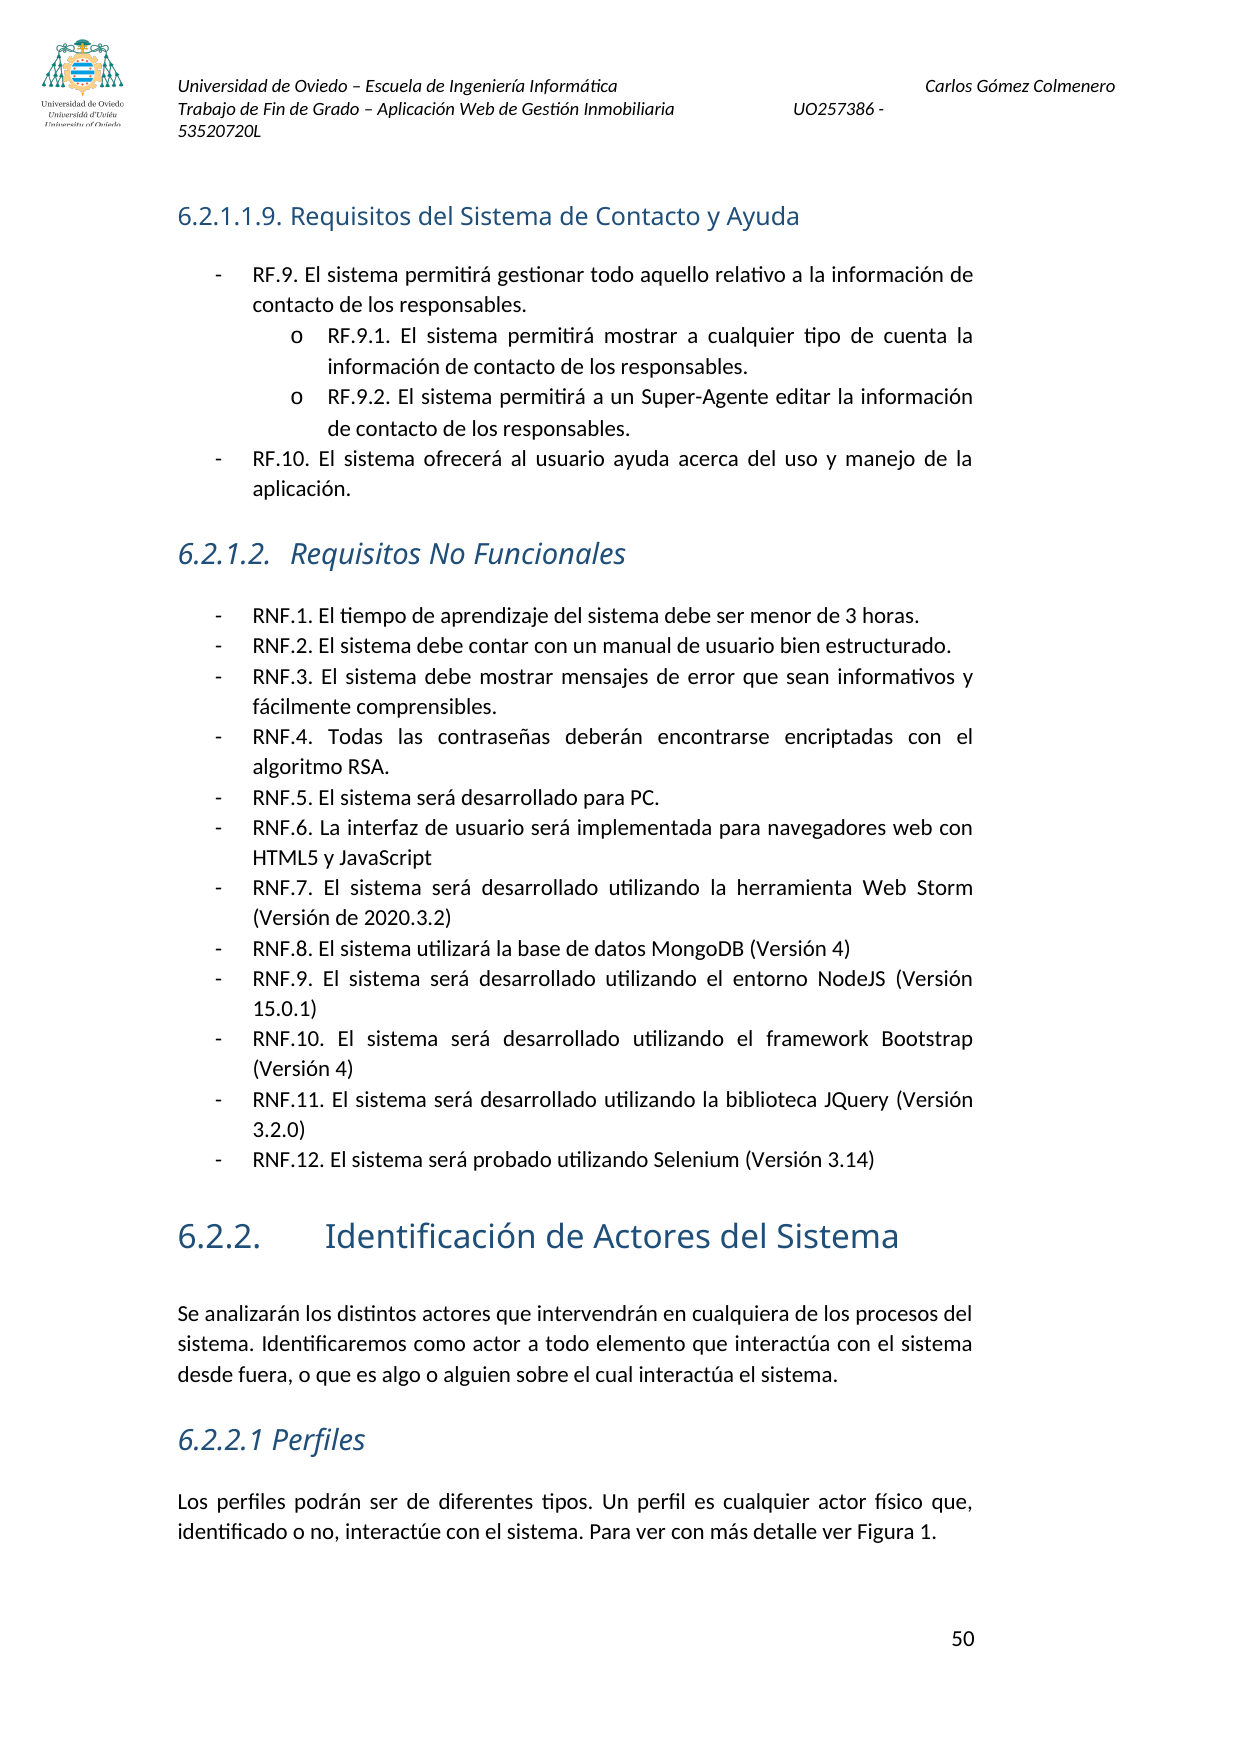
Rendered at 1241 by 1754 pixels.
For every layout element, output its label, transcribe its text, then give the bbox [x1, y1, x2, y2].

subtitle Identificación de Actores del Sistema [177, 1213, 974, 1258]
list RF.9.1. El sistema permitirá mostrar a cualquier tipo de cuenta la información de contacto de los responsables. [290, 321, 974, 380]
picture [36, 38, 124, 126]
subtitle Requisitos No Funcionales [177, 533, 974, 573]
list RF.9.2. El sistema permitirá a un Super-Agente editar la información de contacto de los responsables. [290, 382, 974, 442]
list RNF.1. El tiempo de aprendizaje del sistema debe ser menor de 3 horas. [215, 601, 974, 629]
list RNF.8. El sistema utilizará la base de datos MongoDB (Versión 4) [215, 934, 974, 962]
list RNF.5. El sistema será desarrollado para PC. [215, 783, 974, 811]
list RNF.2. El sistema debe contar con un manual de usuario bien estructurado. [215, 632, 974, 659]
text Los perfiles podrán ser de diferentes tipos. Un perfil es cualquier actor físico que, identificado o no, interactúe con el sistema. Para ver con más detalle ver Figura 1. [177, 1487, 974, 1545]
list RNF.11. El sistema será desarrollado utilizando la biblioteca JQuery (Versión 3.2.0) [215, 1085, 974, 1143]
text Se analizarán los distintos actores que intervendrán en cualquiera de los procesos del sistema. Identificaremos como actor a todo elemento que interactúa con el sistema desde fuera, o que es algo o alguien sobre el cual interactúa el sistema. [177, 1299, 974, 1388]
list RNF.6. La interfaz de usuario será implementada para navegadores web con HTML5 y JavaScript [215, 813, 974, 871]
list RNF.7. El sistema será desarrollado utilizando la herramienta Web Storm (Versión de 2020.3.2) [215, 873, 974, 931]
subtitle Requisitos del Sistema de Contacto y Ayuda [177, 199, 974, 233]
list RNF.4. Todas las contraseñas deberán encontrarse encriptadas con el algoritmo RSA. [215, 722, 974, 780]
subtitle 6.2.2.1 Perfiles [177, 1419, 974, 1459]
list RNF.9. El sistema será desarrollado utilizando el entorno NodeJS (Versión 15.0.1) [215, 964, 974, 1022]
list RF.10. El sistema ofrecerá al usuario ayuda acerca del uso y manejo de la aplicación. [215, 444, 974, 502]
list RF.9. El sistema permitirá gestionar todo aquello relativo a la información de contacto de los responsables. [215, 260, 974, 319]
list RNF.3. El sistema debe mostrar mensajes de error que sean informativos y fácilmente comprensibles. [215, 662, 974, 720]
list RNF.12. El sistema será probado utilizando Selenium (Versión 3.14) [215, 1145, 974, 1173]
list RNF.10. El sistema será desarrollado utilizando el framework Bootstrap (Versión 4) [215, 1024, 974, 1082]
